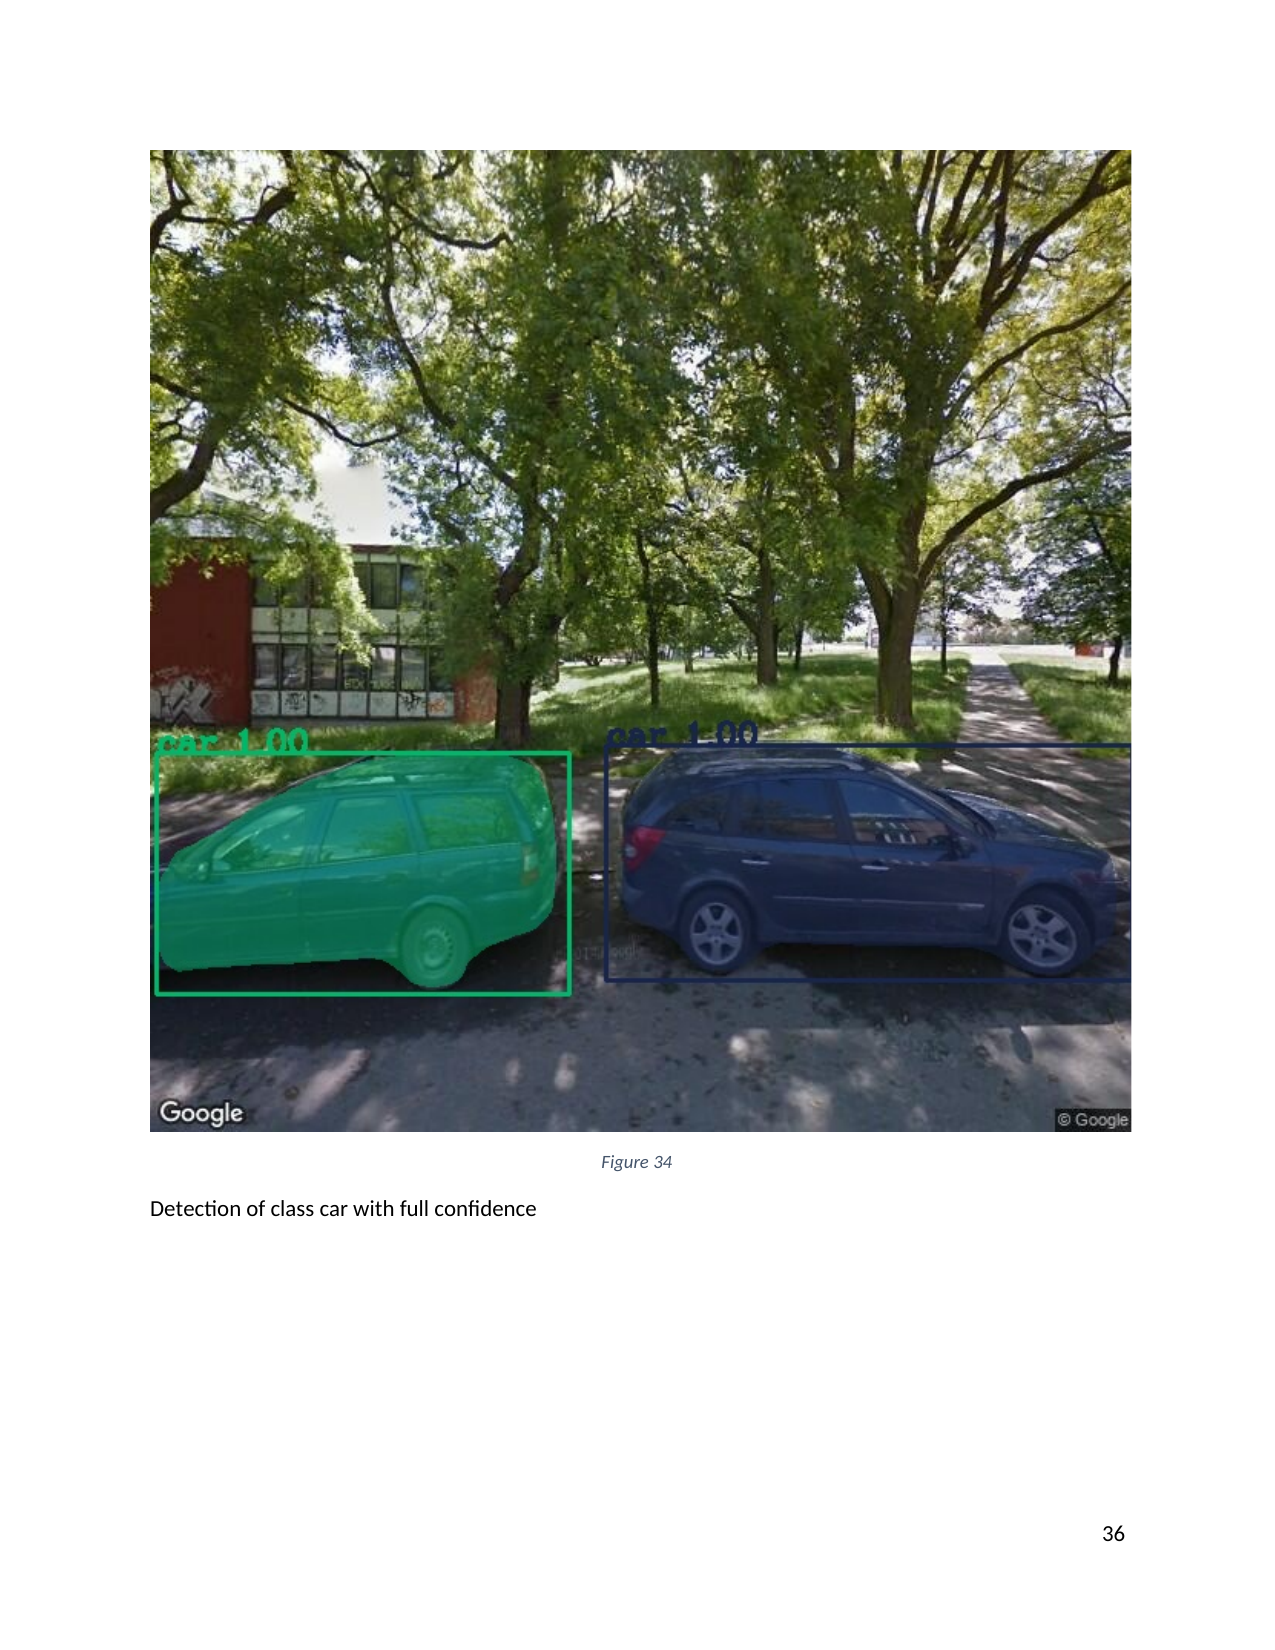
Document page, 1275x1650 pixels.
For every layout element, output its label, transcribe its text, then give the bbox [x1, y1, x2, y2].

text Detection of class car with full confidence [150, 1194, 1125, 1222]
picture [150, 150, 1132, 1132]
text Figure 34 [150, 1150, 1125, 1173]
